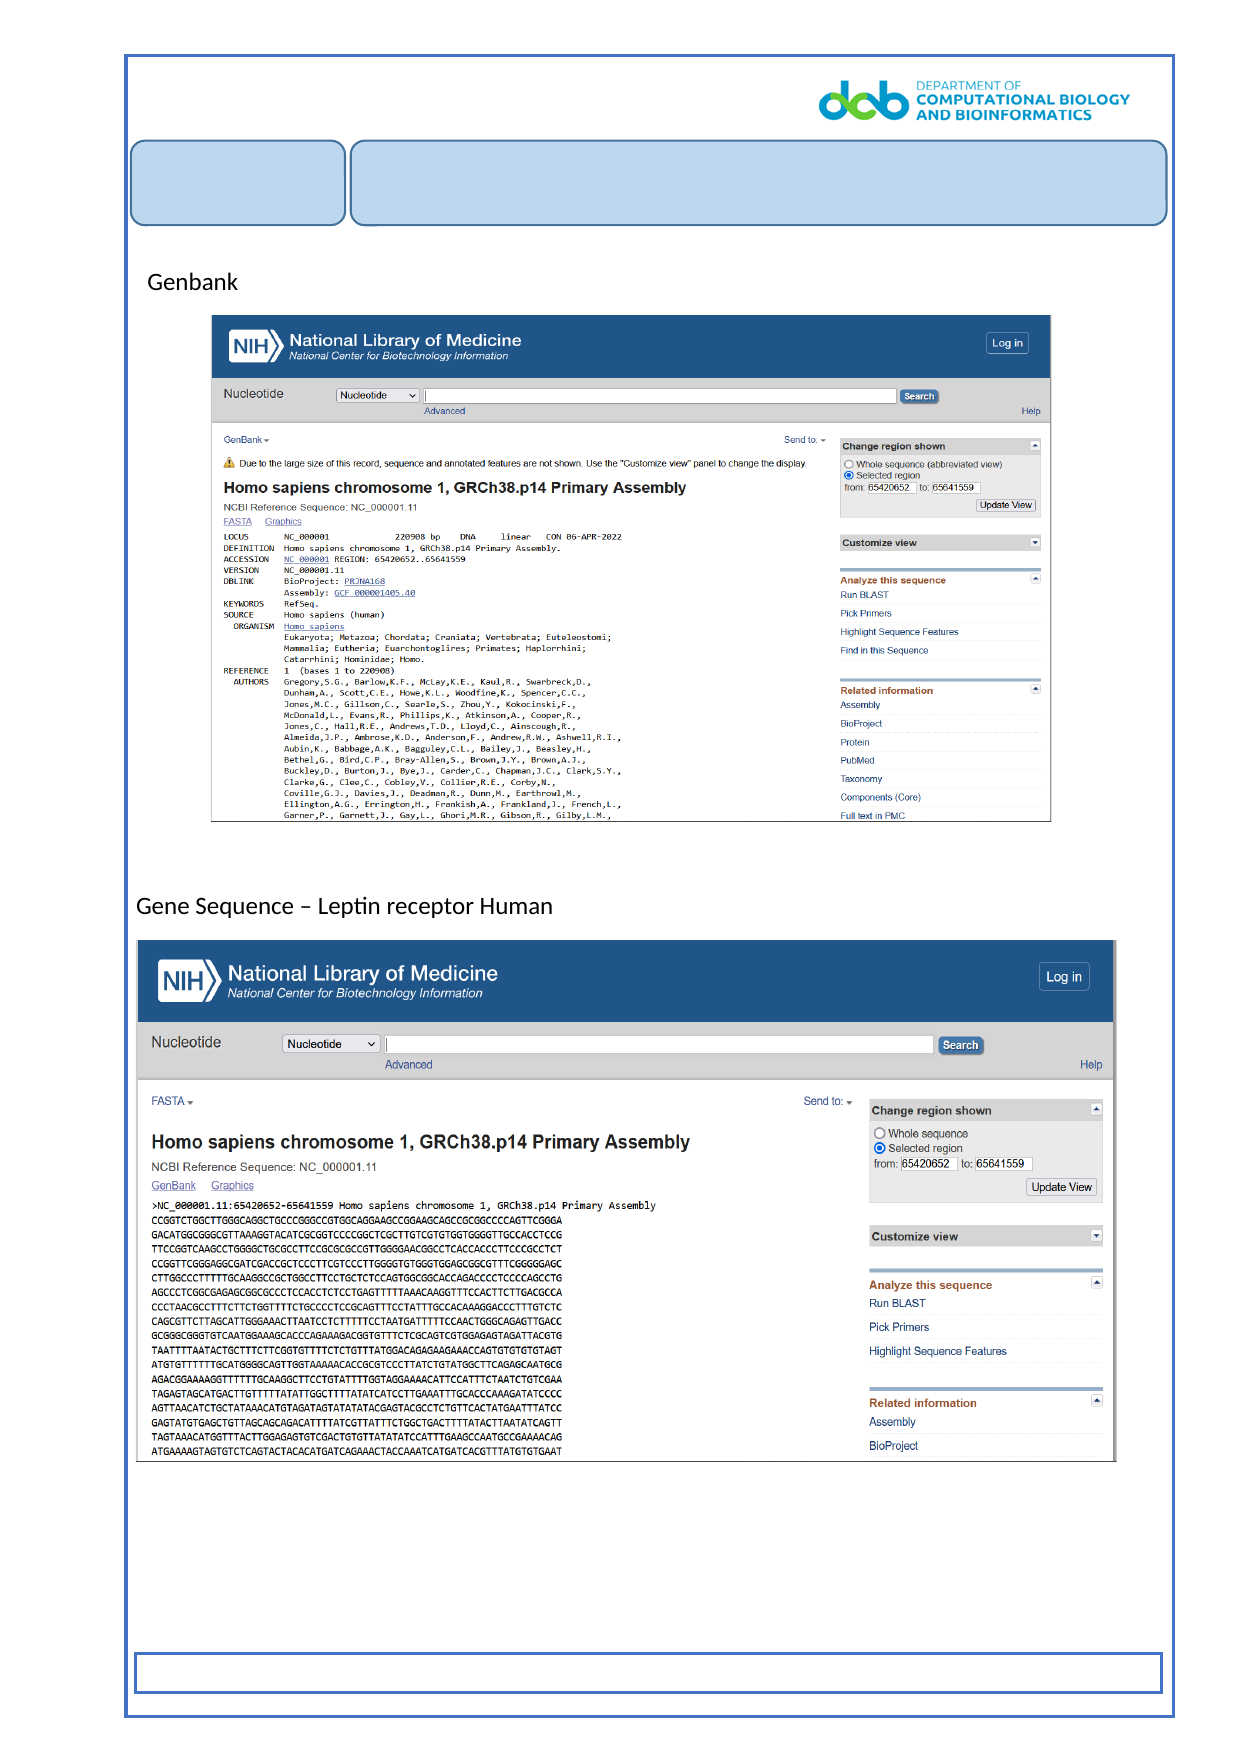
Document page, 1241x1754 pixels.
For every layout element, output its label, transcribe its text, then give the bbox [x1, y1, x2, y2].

text Gene Sequence – Leptin receptor Human [136, 891, 1163, 921]
picture [210, 315, 1052, 822]
picture [135, 940, 1117, 1462]
text Genbank [136, 266, 1163, 296]
